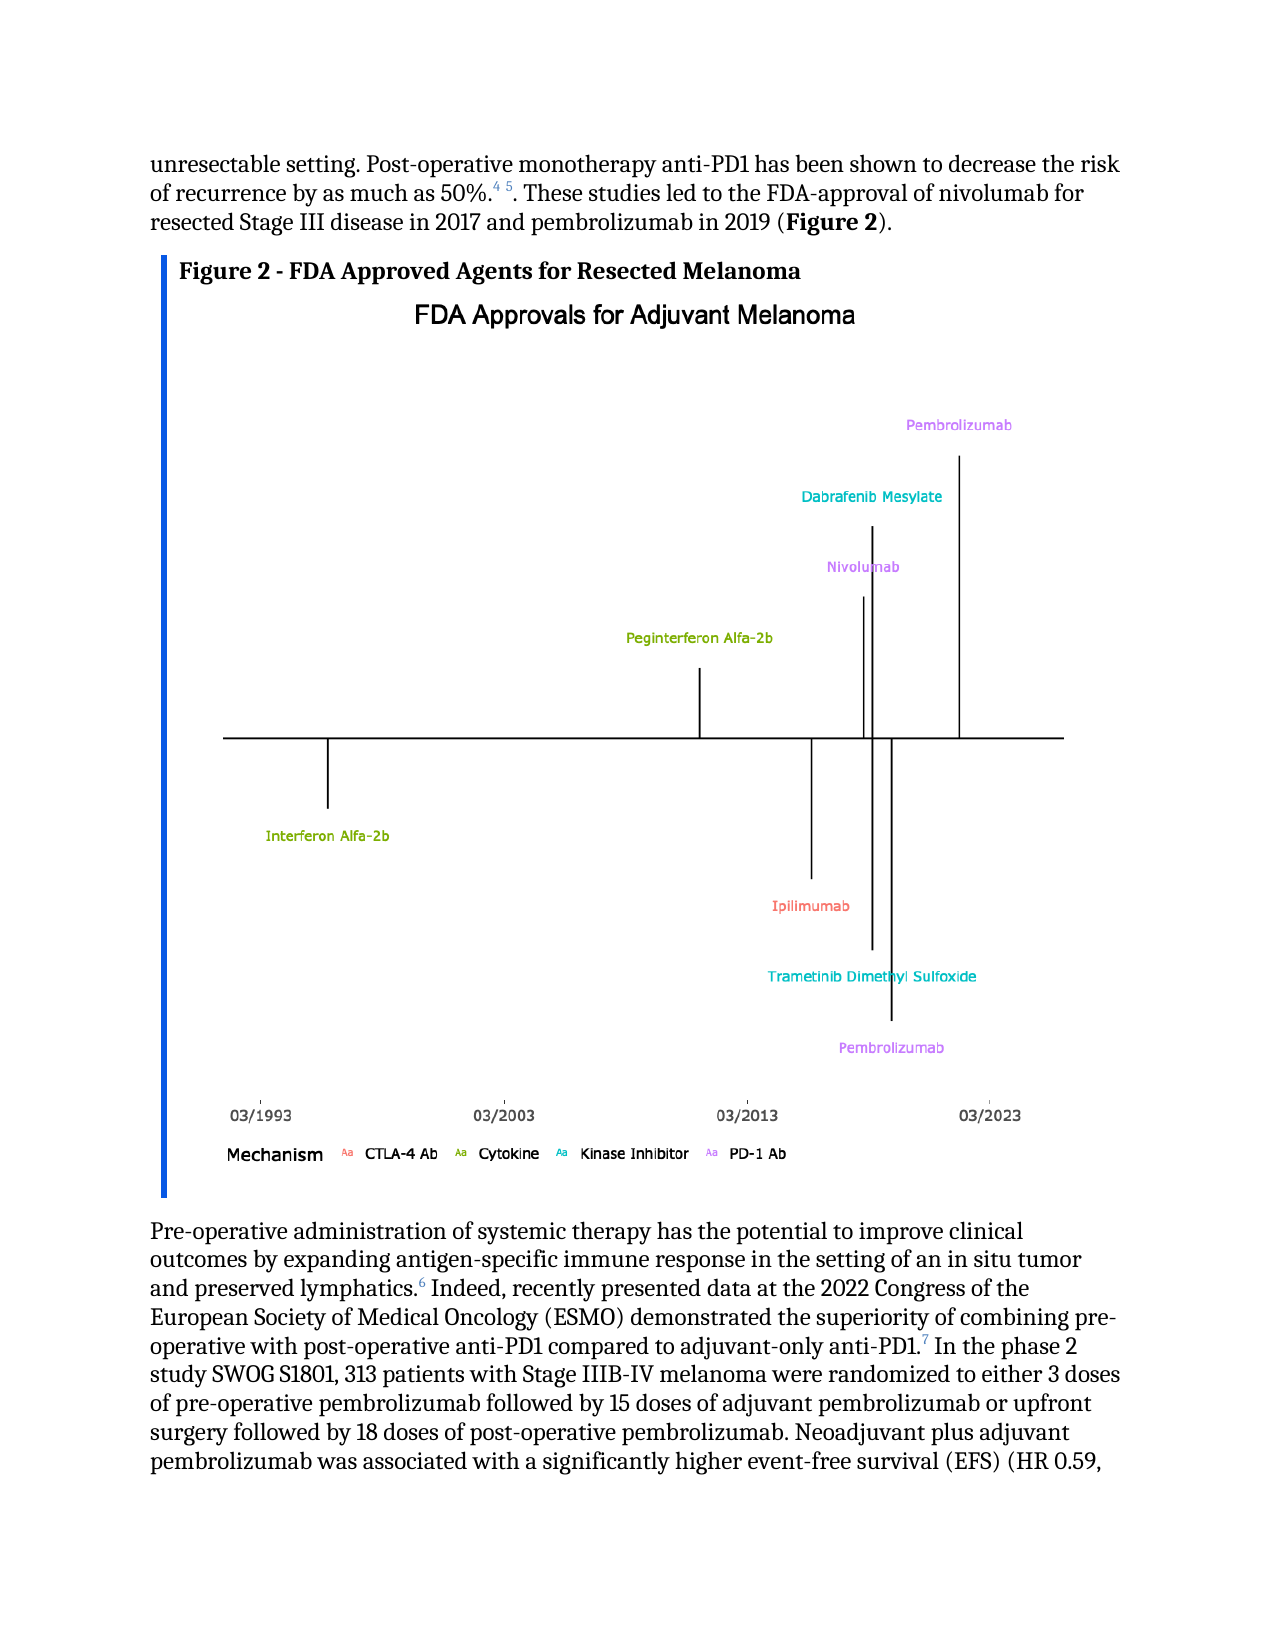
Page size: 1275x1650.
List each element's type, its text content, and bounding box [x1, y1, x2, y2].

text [150, 1217, 1125, 1475]
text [150, 150, 1125, 236]
picture [197, 304, 1073, 1180]
table_header Figure 2 - FDA Approved Agents for Resected Melanoma [167, 255, 1139, 1198]
